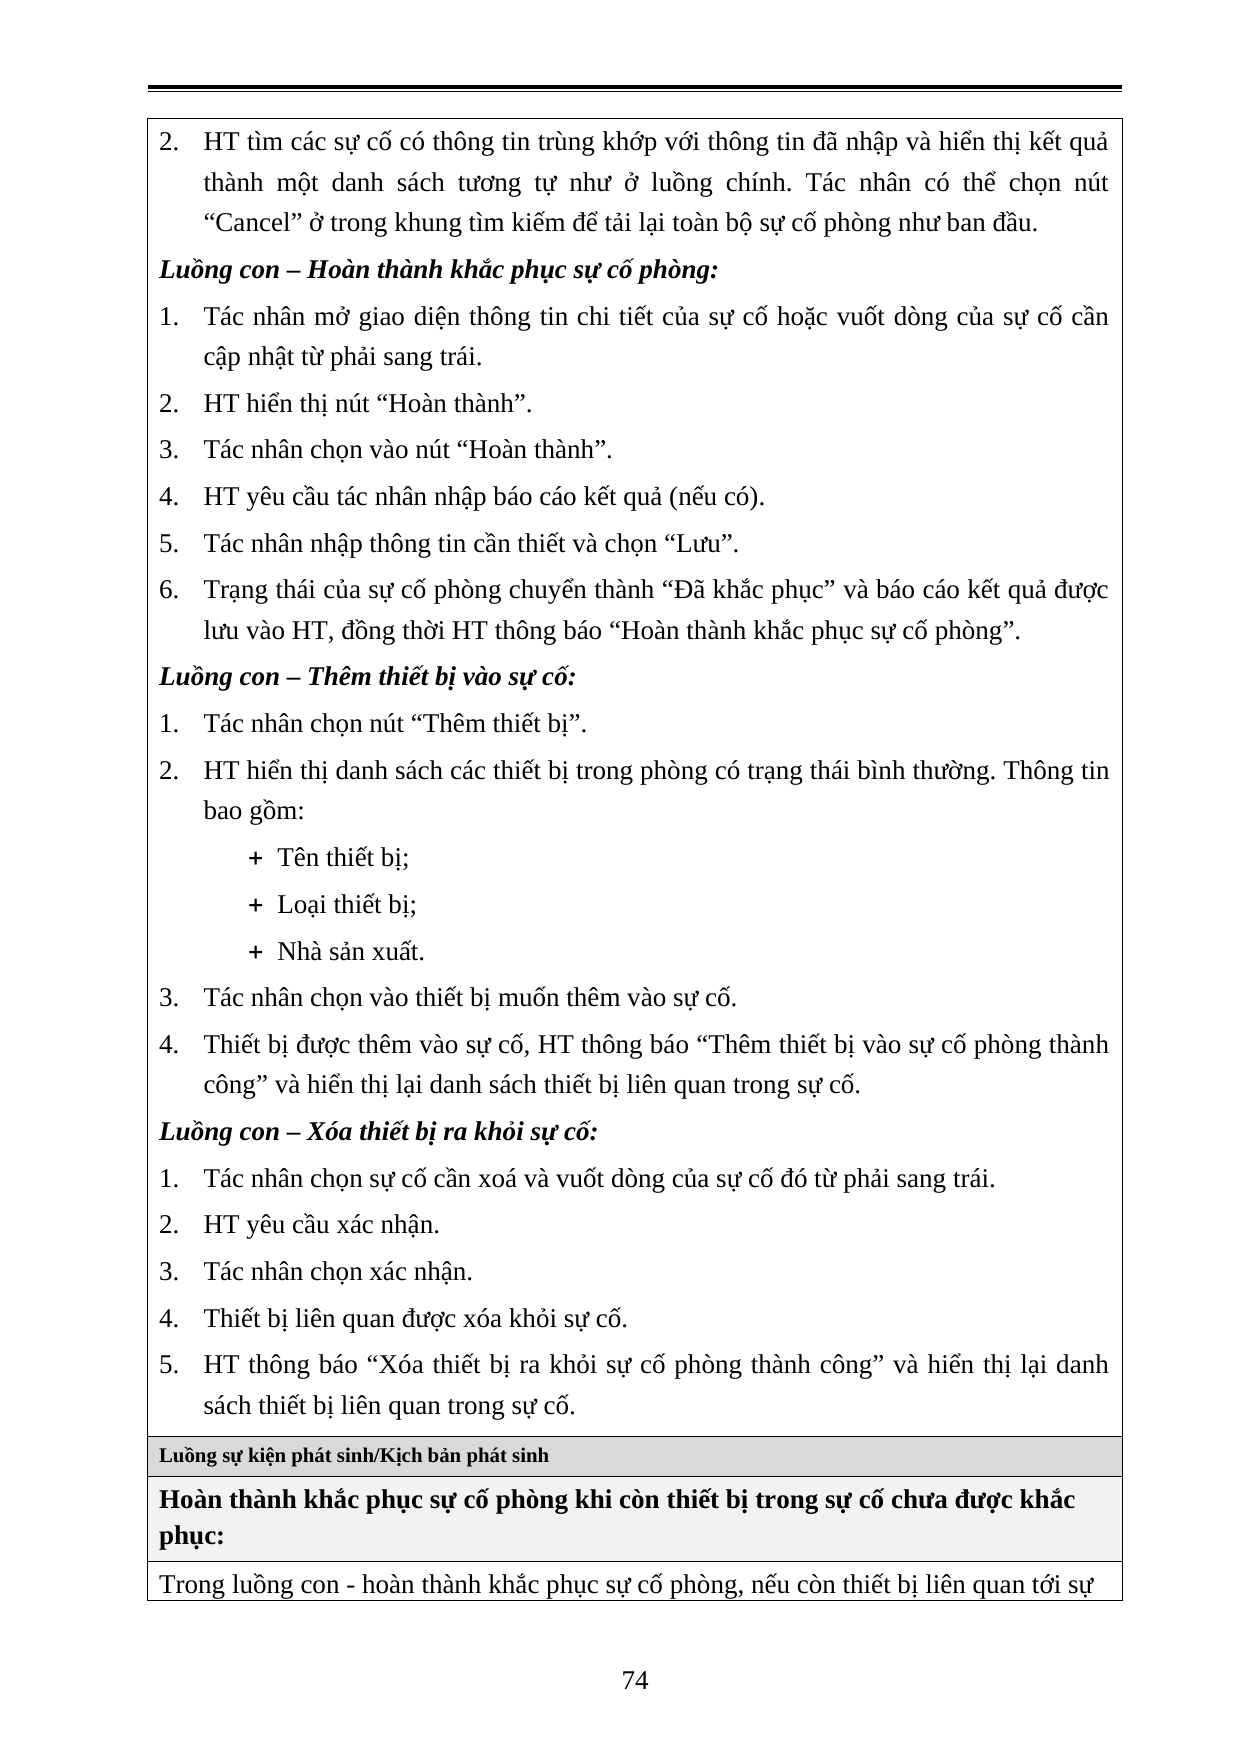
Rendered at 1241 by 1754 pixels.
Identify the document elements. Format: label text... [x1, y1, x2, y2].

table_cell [148, 1562, 1122, 1600]
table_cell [148, 119, 1122, 1436]
table_cell Hoàn thành khắc phục sự cố phòng khi còn thiết bị trong sự cố chưa được khắc phục: [148, 1477, 1122, 1561]
table_cell Luồng sự kiện phát sinh/Kịch bản phát sinh [148, 1437, 1122, 1476]
